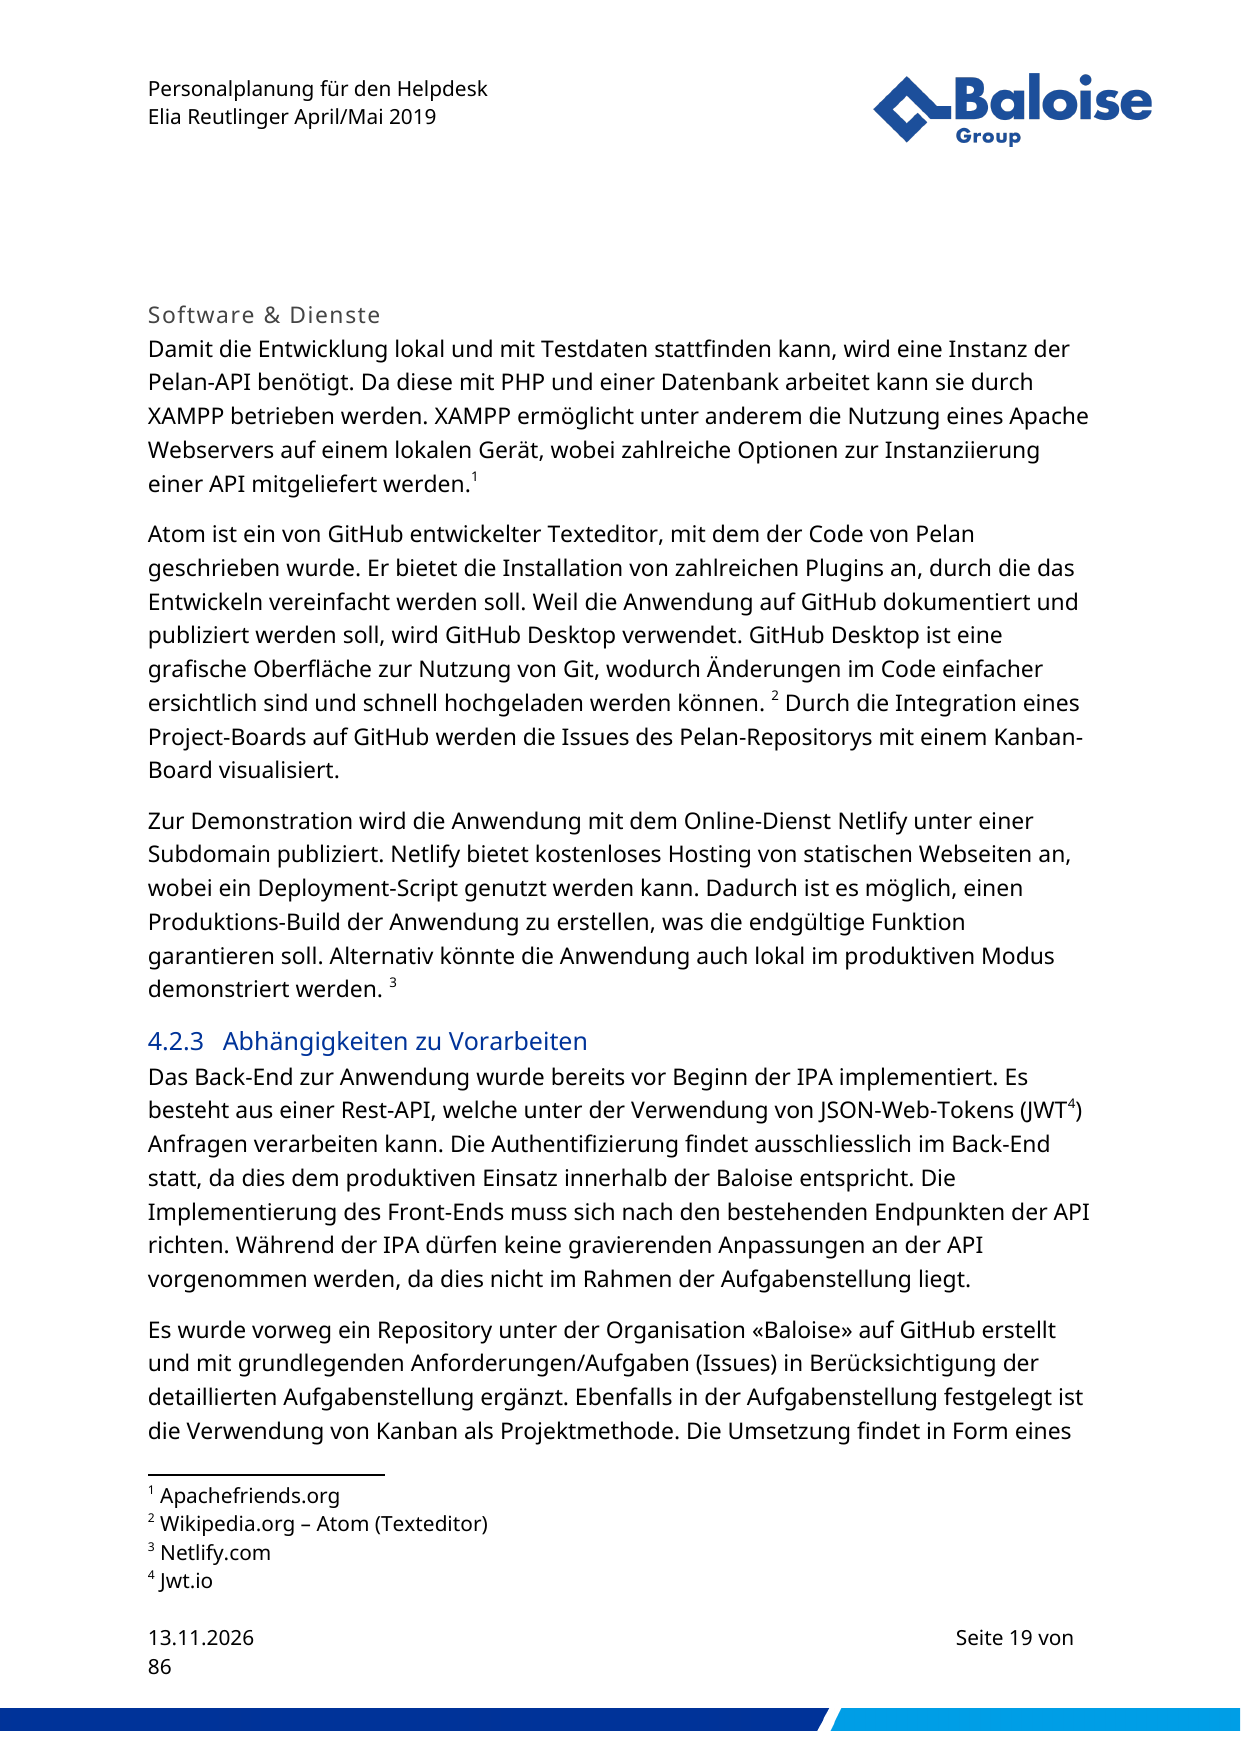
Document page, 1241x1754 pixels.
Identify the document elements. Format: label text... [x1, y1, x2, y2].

picture [0, 1708, 1241, 1733]
text Das Back-End zur Anwendung wurde bereits vor Beginn der IPA implementiert. Es besteht aus einer Rest-API, welche unter der Verwendung von JSON-Web-Tokens (JWT) Anfragen verarbeiten kann. Die Authentifizierung findet ausschliesslich im Back-End statt, da dies dem produktiven Einsatz innerhalb der Baloise entspricht. Die Implementierung des Front-Ends muss sich nach den bestehenden Endpunkten der API richten. Während der IPA dürfen keine gravierenden Anpassungen an der API vorgenommen werden, da dies nicht im Rahmen der Aufgabenstellung liegt. [148, 1061, 1093, 1294]
text Zur Demonstration wird die Anwendung mit dem Online-Dienst Netlify unter einer Subdomain publiziert. Netlify bietet kostenloses Hosting von statischen Webseiten an, wobei ein Deployment-Script genutzt werden kann. Dadurch ist es möglich, einen Produktions-Build der Anwendung zu erstellen, was die endgültige Funktion garantieren soll. Alternativ könnte die Anwendung auch lokal im produktiven Modus demonstriert werden. [148, 805, 1093, 1005]
picture [873, 73, 1152, 147]
text Atom ist ein von GitHub entwickelter Texteditor, mit dem der Code von Pelan geschrieben wurde. Er bietet die Installation von zahlreichen Plugins an, durch die das Entwickeln vereinfacht werden soll. Weil die Anwendung auf GitHub dokumentiert und publiziert werden soll, wird GitHub Desktop verwendet. GitHub Desktop ist eine grafische Oberfläche zur Nutzung von Git, wodurch Änderungen im Code einfacher ersichtlich sind und schnell hochgeladen werden können. Durch die Integration eines Project-Boards auf GitHub werden die Issues des Pelan-Repositorys mit einem Kanban-Board visualisiert. [148, 518, 1093, 786]
text Damit die Entwicklung lokal und mit Testdaten stattfinden kann, wird eine Instanz der Pelan-API benötigt. Da diese mit PHP und einer Datenbank arbeitet kann sie durch XAMPP betrieben werden. XAMPP ermöglicht unter anderem die Nutzung eines Apache Webservers auf einem lokalen Gerät, wobei zahlreiche Optionen zur Instanziierung einer API mitgeliefert werden. [148, 333, 1093, 499]
subtitle Abhängigkeiten zu Vorarbeiten [148, 1024, 1093, 1058]
subtitle Software & Dienste [148, 299, 1093, 330]
